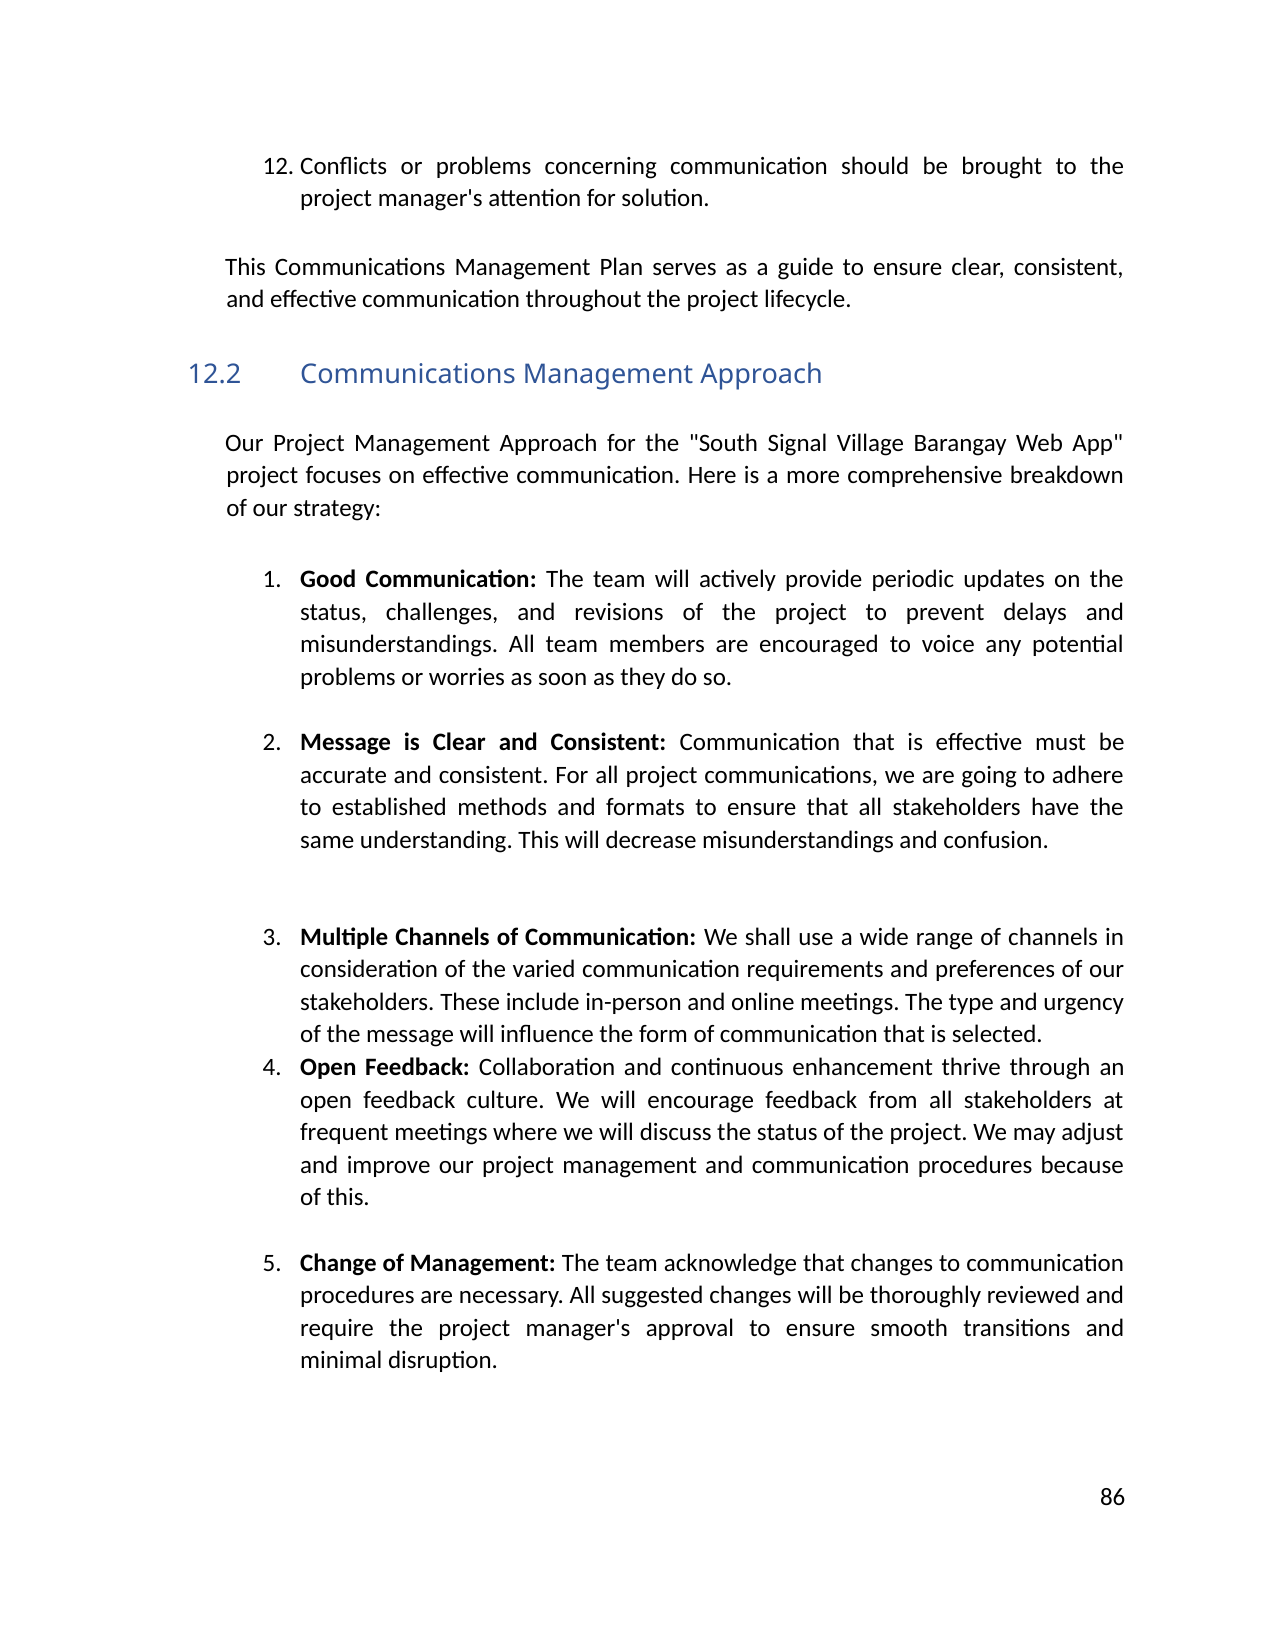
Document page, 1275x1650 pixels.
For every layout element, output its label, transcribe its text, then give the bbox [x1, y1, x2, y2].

list Message is Clear and Consistent: Communication that is effective must be accurate and consistent. For all project communications, we are going to adhere to established methods and formats to ensure that all stakeholders have the same understanding. This will decrease misunderstandings and confusion. [262, 726, 1125, 855]
text Our Project Management Approach for the "South Signal Village Barangay Web App" project focuses on effective communication. Here is a more comprehensive breakdown of our strategy: [225, 427, 1125, 523]
list Conflicts or problems concerning communication should be brought to the project manager's attention for solution. [262, 150, 1125, 213]
list Open Feedback: Collaboration and continuous enhancement thrive through an open feedback culture. We will encourage feedback from all stakeholders at frequent meetings where we will discuss the status of the project. We may adjust and improve our project management and communication procedures because of this. [262, 1051, 1125, 1212]
subtitle Communications Management Approach [187, 354, 1125, 391]
list Multiple Channels of Communication: We shall use a wide range of channels in consideration of the varied communication requirements and preferences of our stakeholders. These include in-person and online meetings. The type and urgency of the message will influence the form of communication that is selected. [262, 921, 1125, 1049]
list Change of Management: The team acknowledge that changes to communication procedures are necessary. All suggested changes will be thoroughly reviewed and require the project manager's approval to ensure smooth transitions and minimal disruption. [262, 1247, 1125, 1375]
text This Communications Management Plan serves as a guide to ensure clear, consistent, and effective communication throughout the project lifecycle. [225, 251, 1125, 314]
list Good Communication: The team will actively provide periodic updates on the status, challenges, and revisions of the project to prevent delays and misunderstandings. All team members are encouraged to voice any potential problems or worries as soon as they do so. [262, 563, 1125, 692]
